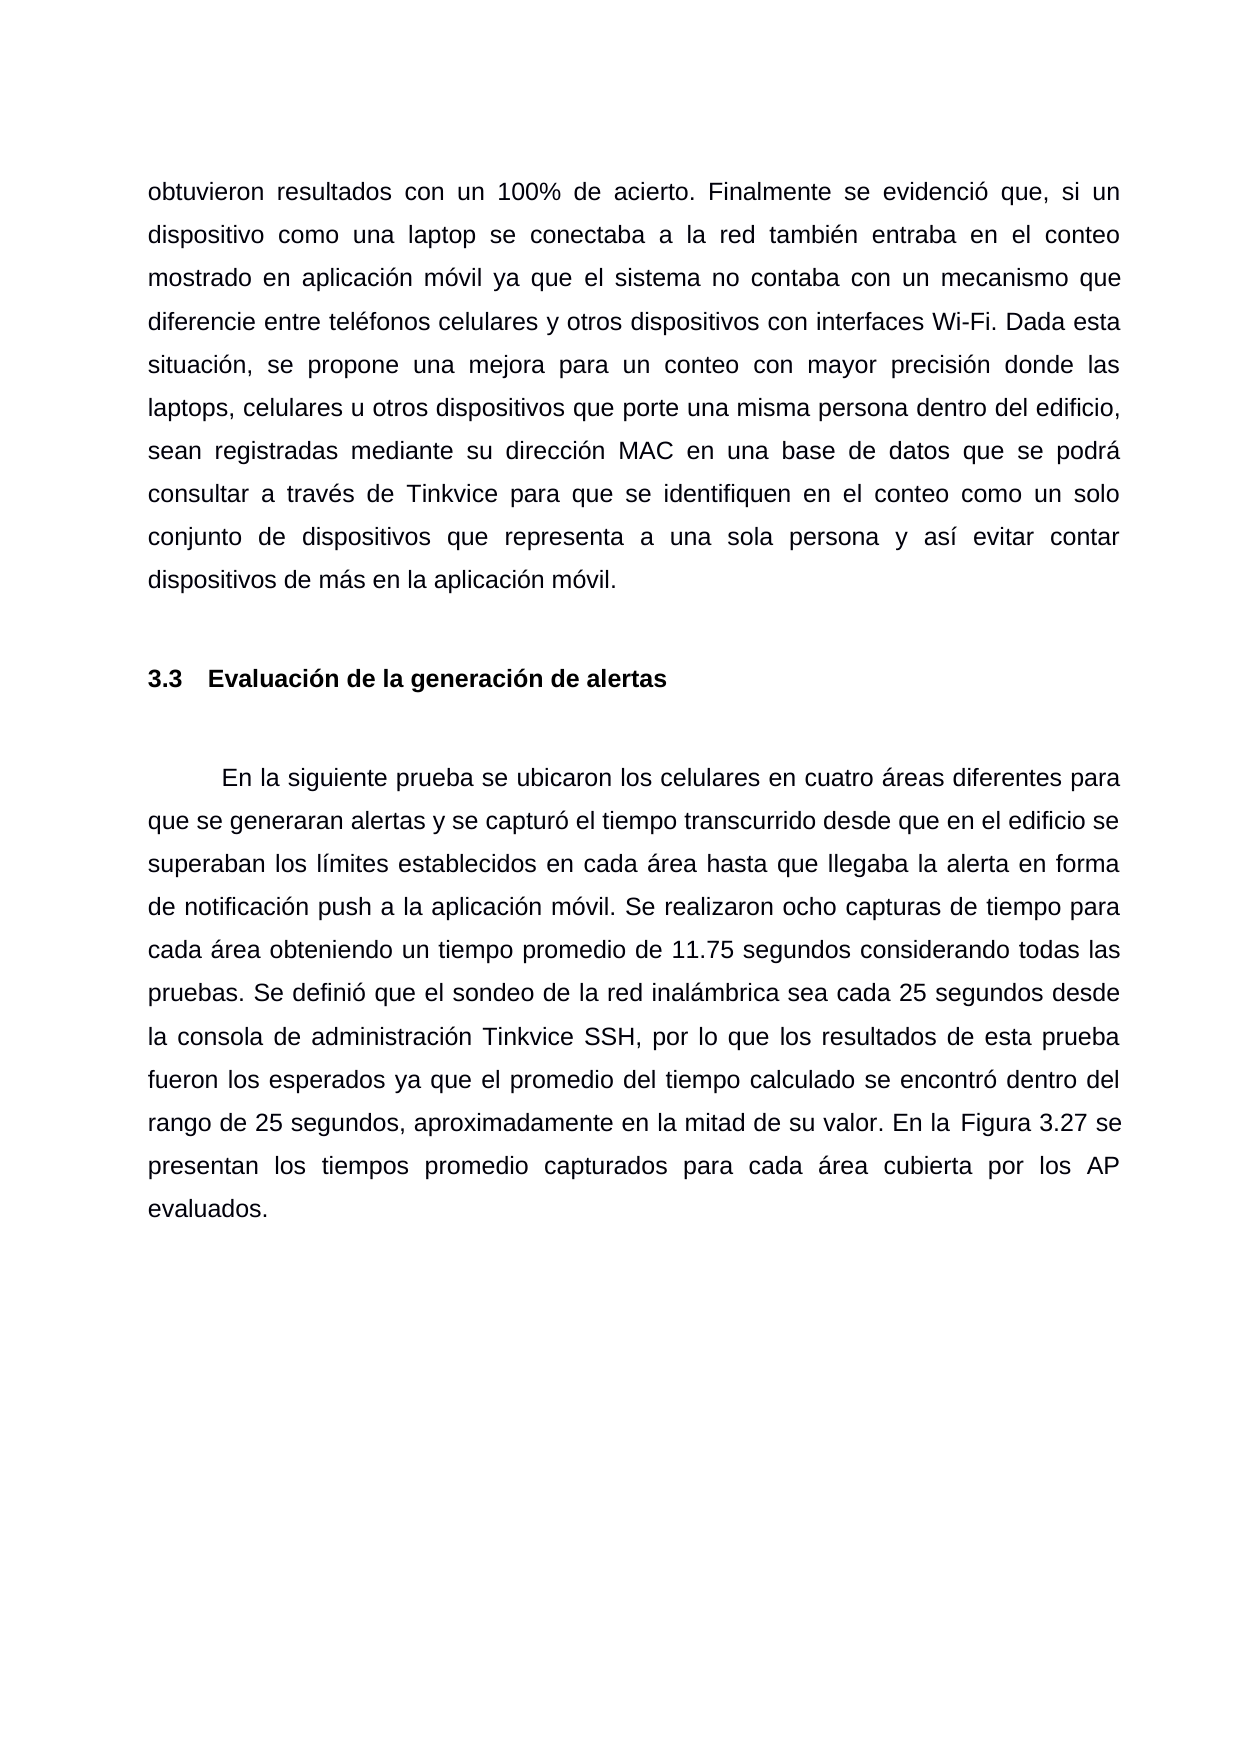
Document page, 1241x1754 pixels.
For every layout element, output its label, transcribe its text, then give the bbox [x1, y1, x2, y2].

subtitle Evaluación de la generación de alertas [148, 664, 1122, 693]
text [148, 177, 1122, 594]
